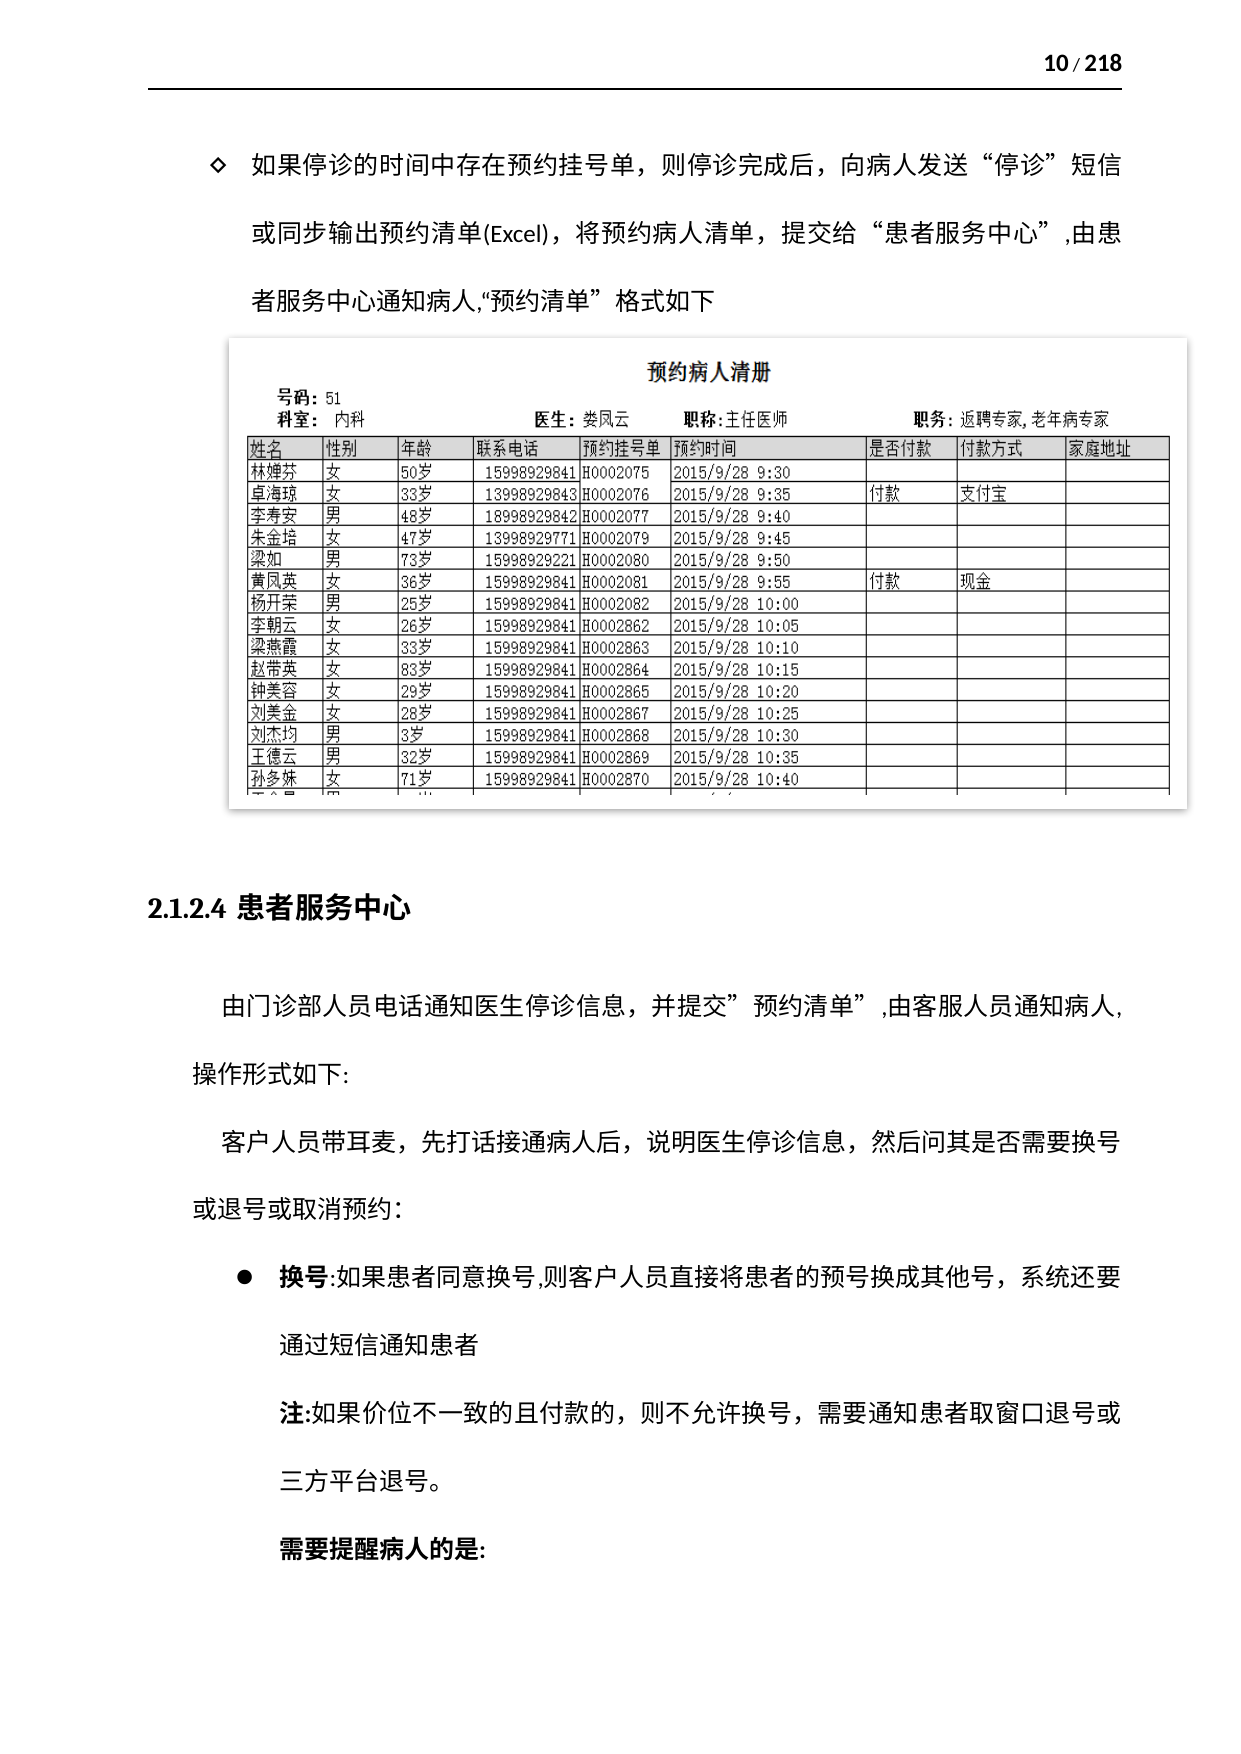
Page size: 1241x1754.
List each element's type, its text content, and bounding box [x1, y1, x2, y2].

list 注:如果价位不一致的且付款的，则不允许换号，需要通知患者取窗口退号或三方平台退号。 [279, 1378, 1122, 1514]
list 换号:如果患者同意换号,则客户人员直接将患者的预号换成其他号，系统还要通过短信通知患者 [235, 1242, 1122, 1378]
picture [243, 352, 1173, 795]
subtitle 患者服务中心 [148, 872, 1122, 940]
list 需要提醒病人的是: [279, 1514, 1122, 1582]
list 如果停诊的时间中存在预约挂号单，则停诊完成后，向病人发送“停诊”短信或同步输出预约清单(Excel)，将预约病人清单，提交给“患者服务中心”,由患者服务中心通知病人,“预约清单”格式如下 [207, 130, 1122, 334]
list 客户人员带耳麦，先打话接通病人后，说明医生停诊信息，然后问其是否需要换号或退号或取消预约： [192, 1106, 1122, 1242]
list 由门诊部人员电话通知医生停诊信息，并提交”预约清单”,由客服人员通知病人,操作形式如下: [192, 970, 1122, 1106]
